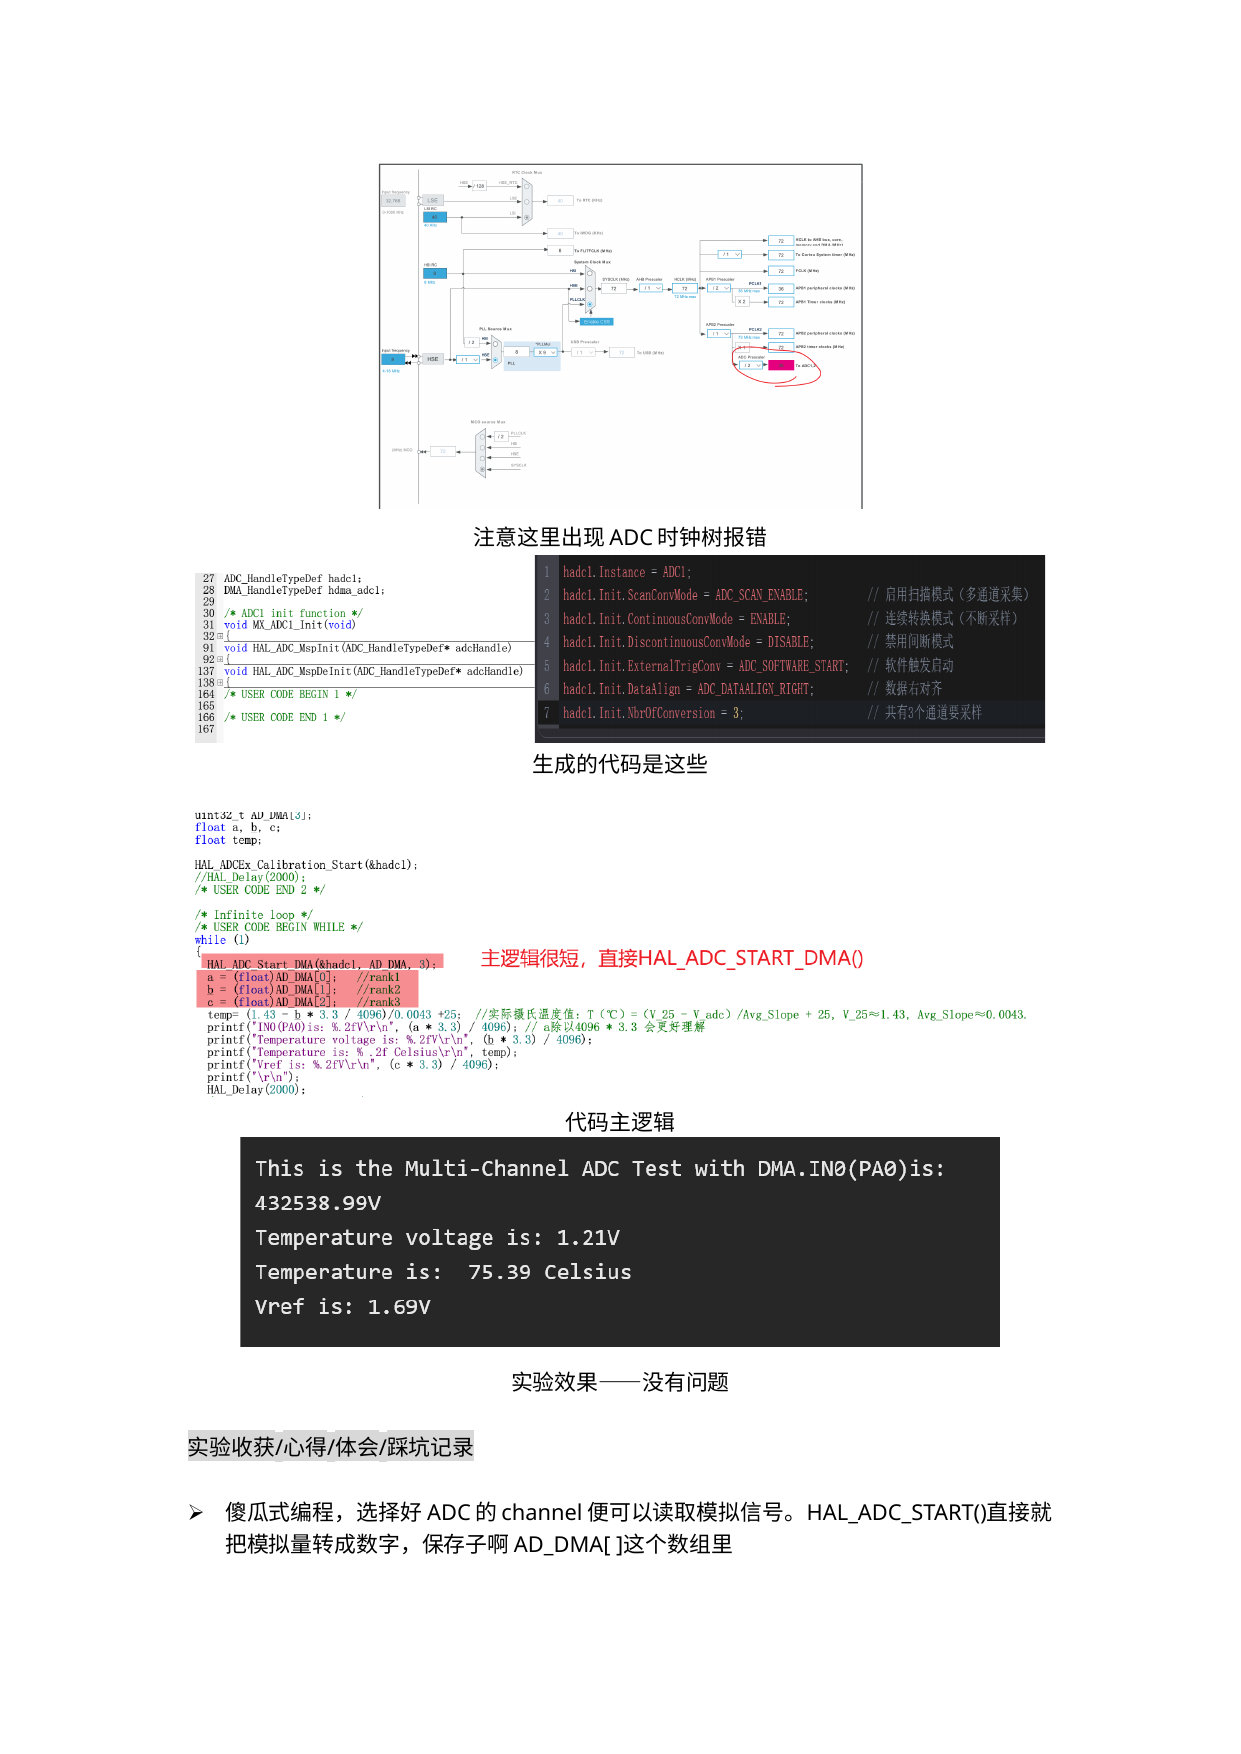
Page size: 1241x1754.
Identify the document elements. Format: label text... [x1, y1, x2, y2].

text 代码主逻辑 [187, 1104, 1053, 1137]
picture [376, 162, 864, 509]
list 傻瓜式编程，选择好ADC的channel便可以读取模拟信号。HAL_ADC_START()直接就把模拟量转成数字，保存子啊AD_DMA[ ]这个数组里 [187, 1494, 1053, 1559]
picture [187, 812, 1053, 1097]
text 注意这里出现ADC时钟树报错 [187, 519, 1053, 552]
text 实验收获/心得/体会/踩坑记录 [187, 1429, 1053, 1462]
picture [195, 555, 1046, 743]
text 实验效果——没有问题 [187, 1364, 1053, 1397]
picture [240, 1137, 1000, 1347]
text 生成的代码是这些 [187, 747, 1053, 779]
